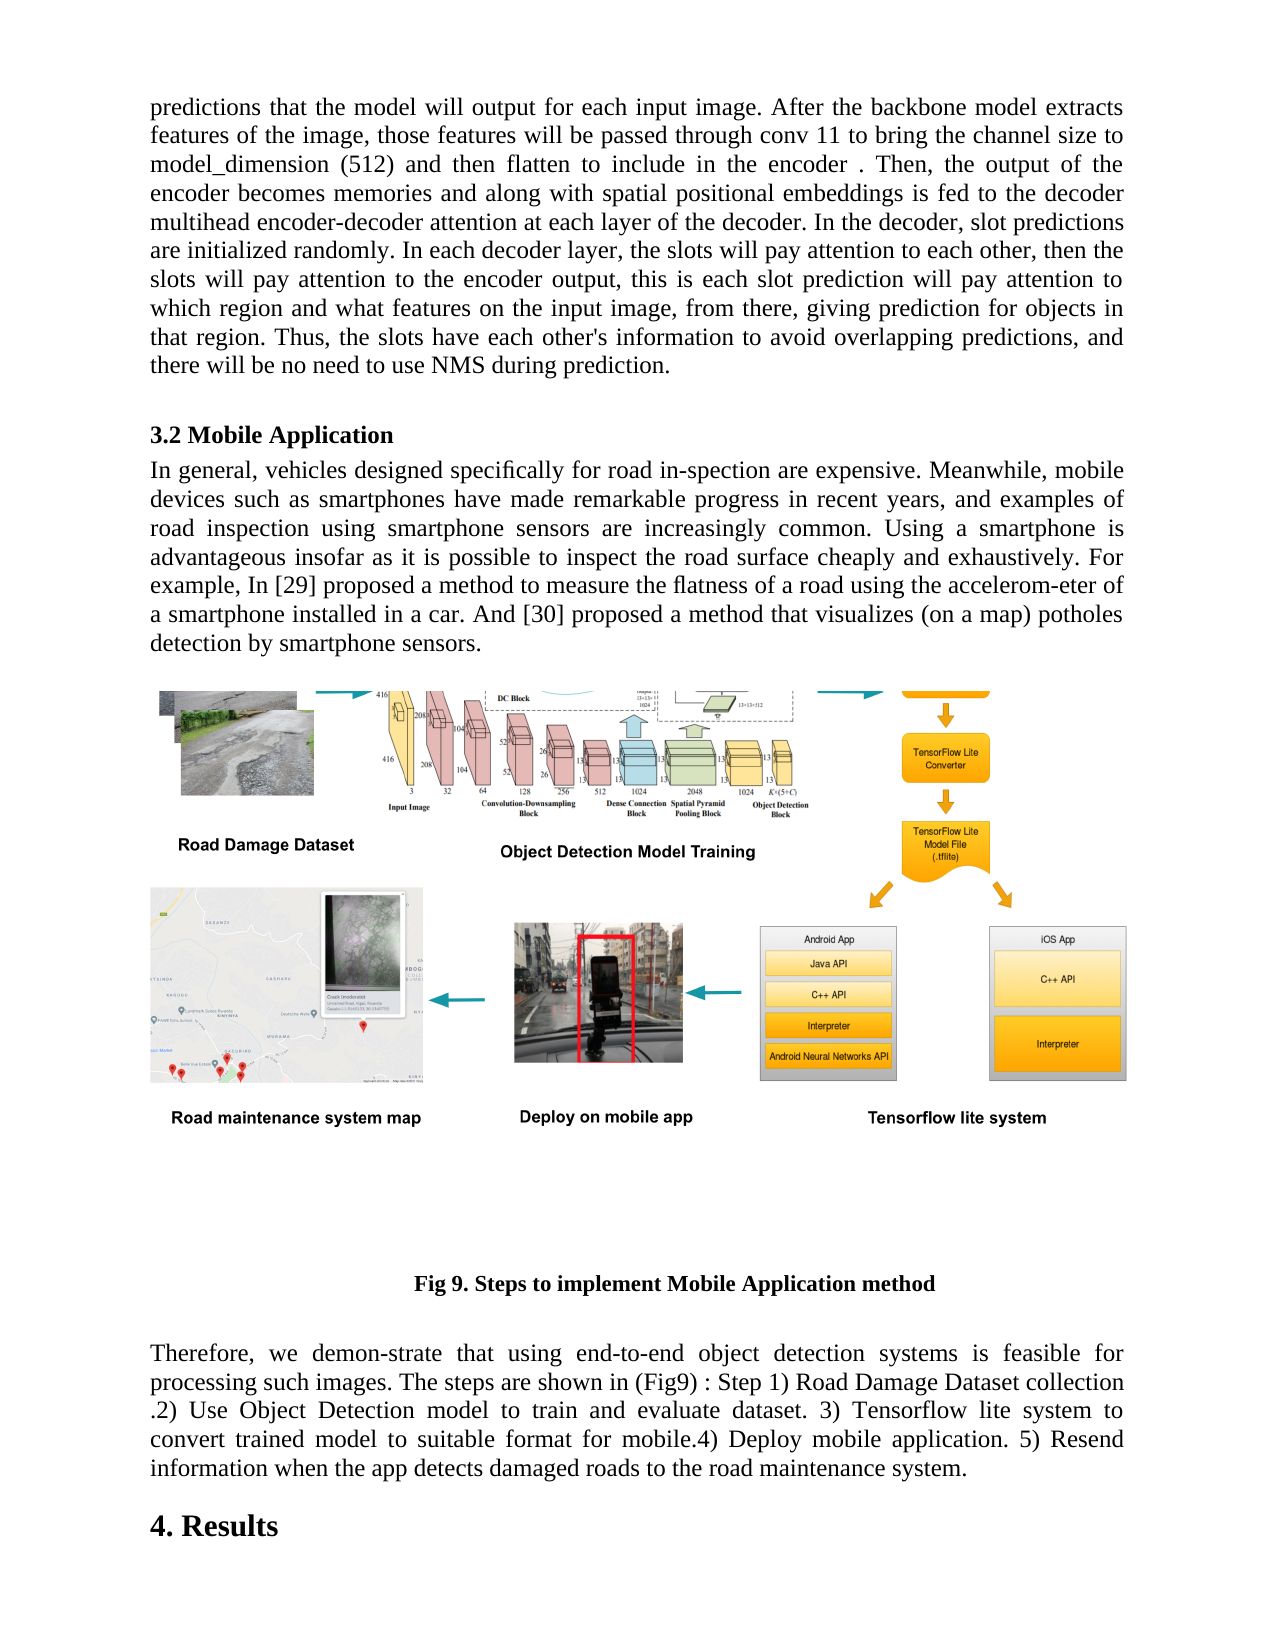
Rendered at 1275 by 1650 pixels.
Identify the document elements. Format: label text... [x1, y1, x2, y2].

text 3.2 Mobile Application [150, 420, 1125, 449]
text Therefore, we demon-strate that using end-to-end object detection systems is feasible for processing such images. The steps are shown in (Fig9) : Step 1) Road Damage Dataset collection .2) Use Object Detection model to train and evaluate dataset. 3) Tensorflow lite system to convert trained model to suitable format for mobile.4) Deploy mobile application. 5) Resend information when the app detects damaged roads to the road maintenance system. [150, 1338, 1125, 1482]
picture [150, 691, 1128, 1129]
text In general, vehicles designed speciﬁcally for road in-spection are expensive. Meanwhile, mobile devices such as smartphones have made remarkable progress in recent years, and examples of road inspection using smartphone sensors are increasingly common. Using a smartphone is advantageous insofar as it is possible to inspect the road surface cheaply and exhaustively. For example, In [29] proposed a method to measure the ﬂatness of a road using the accelerom-eter of a smartphone installed in a car. And [30] proposed a method that visualizes (on a map) potholes detection by smartphone sensors. [150, 455, 1125, 657]
text Fig 9. Steps to implement Mobile Application method [150, 1271, 1125, 1297]
subtitle 4. Results [150, 1507, 1125, 1543]
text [150, 92, 1125, 379]
